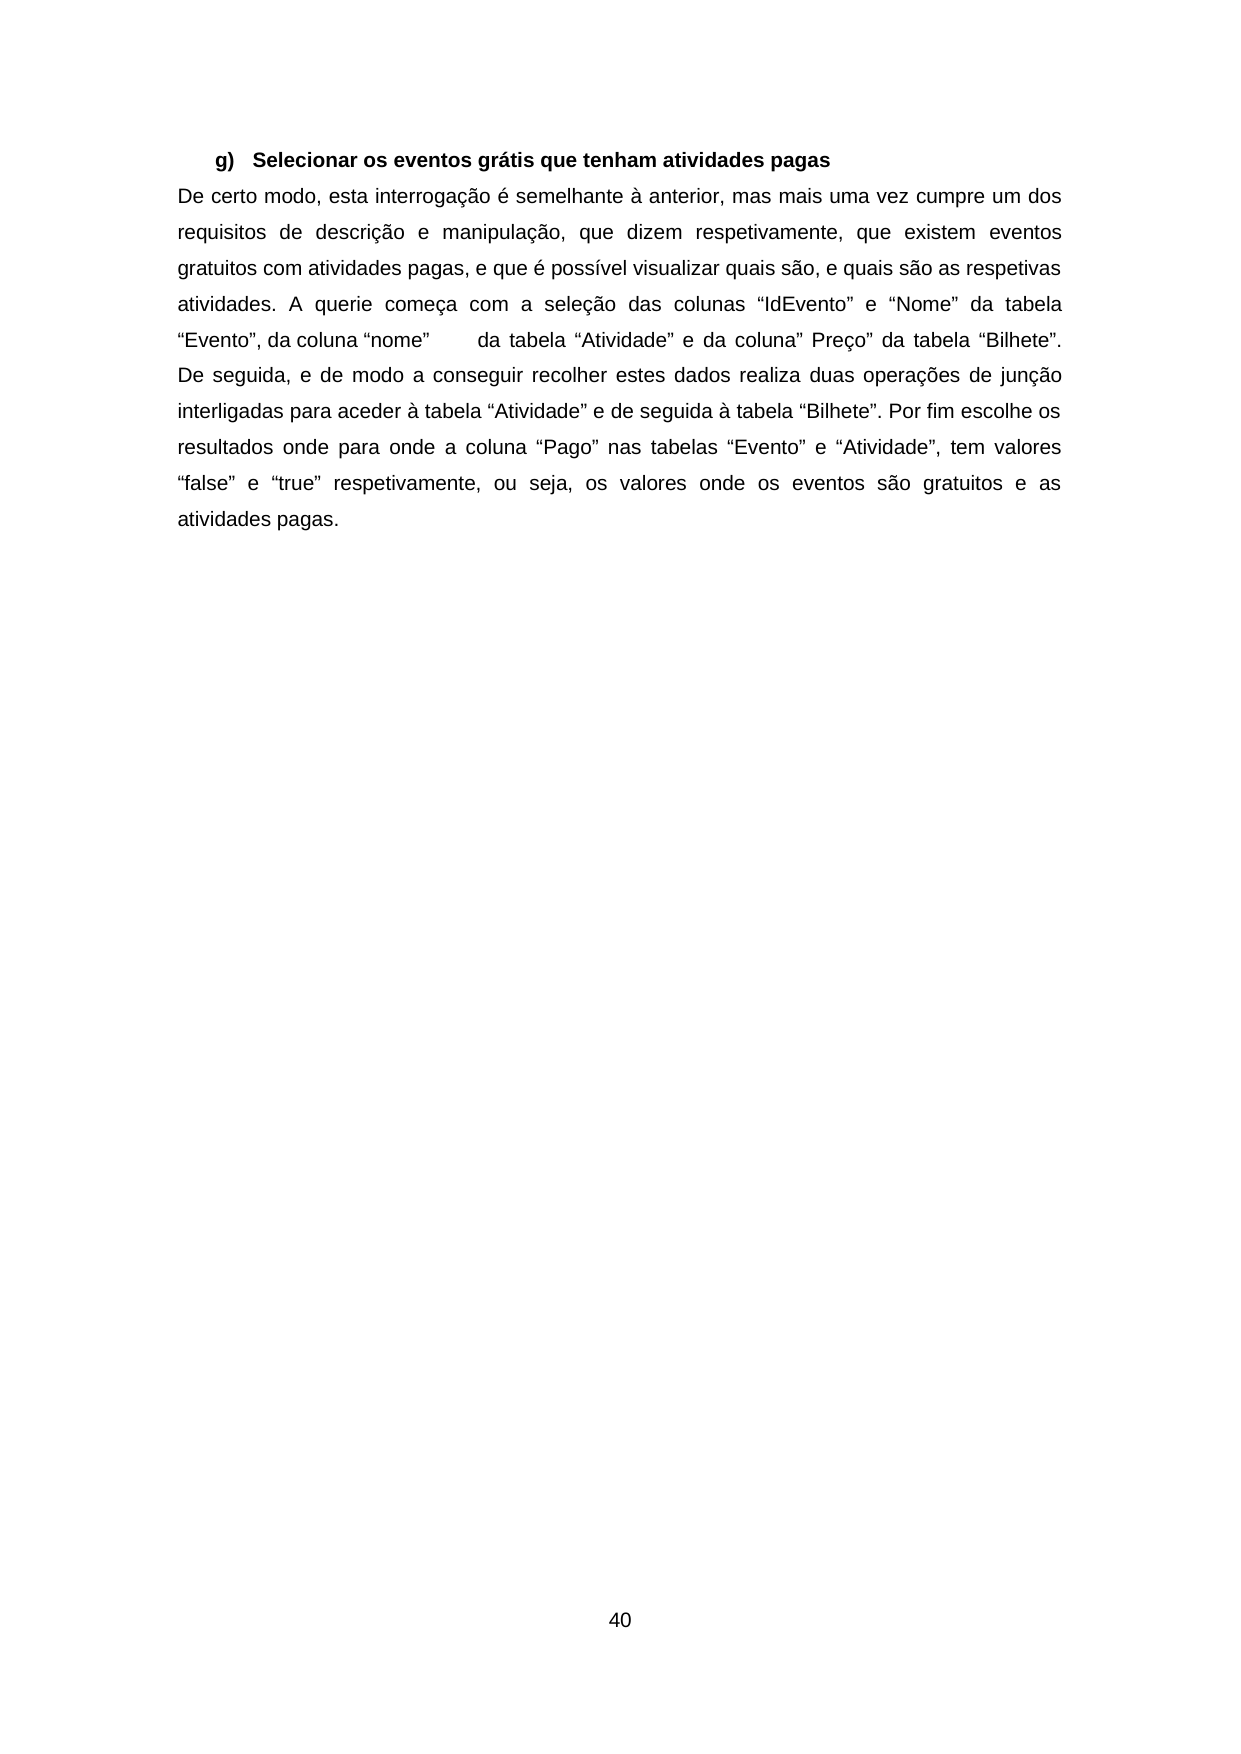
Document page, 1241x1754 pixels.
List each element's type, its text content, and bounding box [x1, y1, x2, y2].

text De certo modo, esta interrogação é semelhante à anterior, mas mais uma vez cumpre um dos requisitos de descrição e manipulação, que dizem respetivamente, que existem eventos gratuitos com atividades pagas, e que é possível visualizar quais são, e quais são as respetivas atividades. A querie começa com a seleção das colunas “IdEvento” e “Nome” da tabela “Evento”, da coluna “nome” da tabela “Atividade” e da coluna” Preço” da tabela “Bilhete”. De seguida, e de modo a conseguir recolher estes dados realiza duas operações de junção interligadas para aceder à tabela “Atividade” e de seguida à tabela “Bilhete”. Por fim escolhe os resultados onde para onde a coluna “Pago” nas tabelas “Evento” e “Atividade”, tem valores “false” e “true” respetivamente, ou seja, os valores onde os eventos são gratuitos e as atividades pagas. [177, 184, 1063, 531]
list Selecionar os eventos grátis que tenham atividades pagas [215, 148, 1063, 172]
